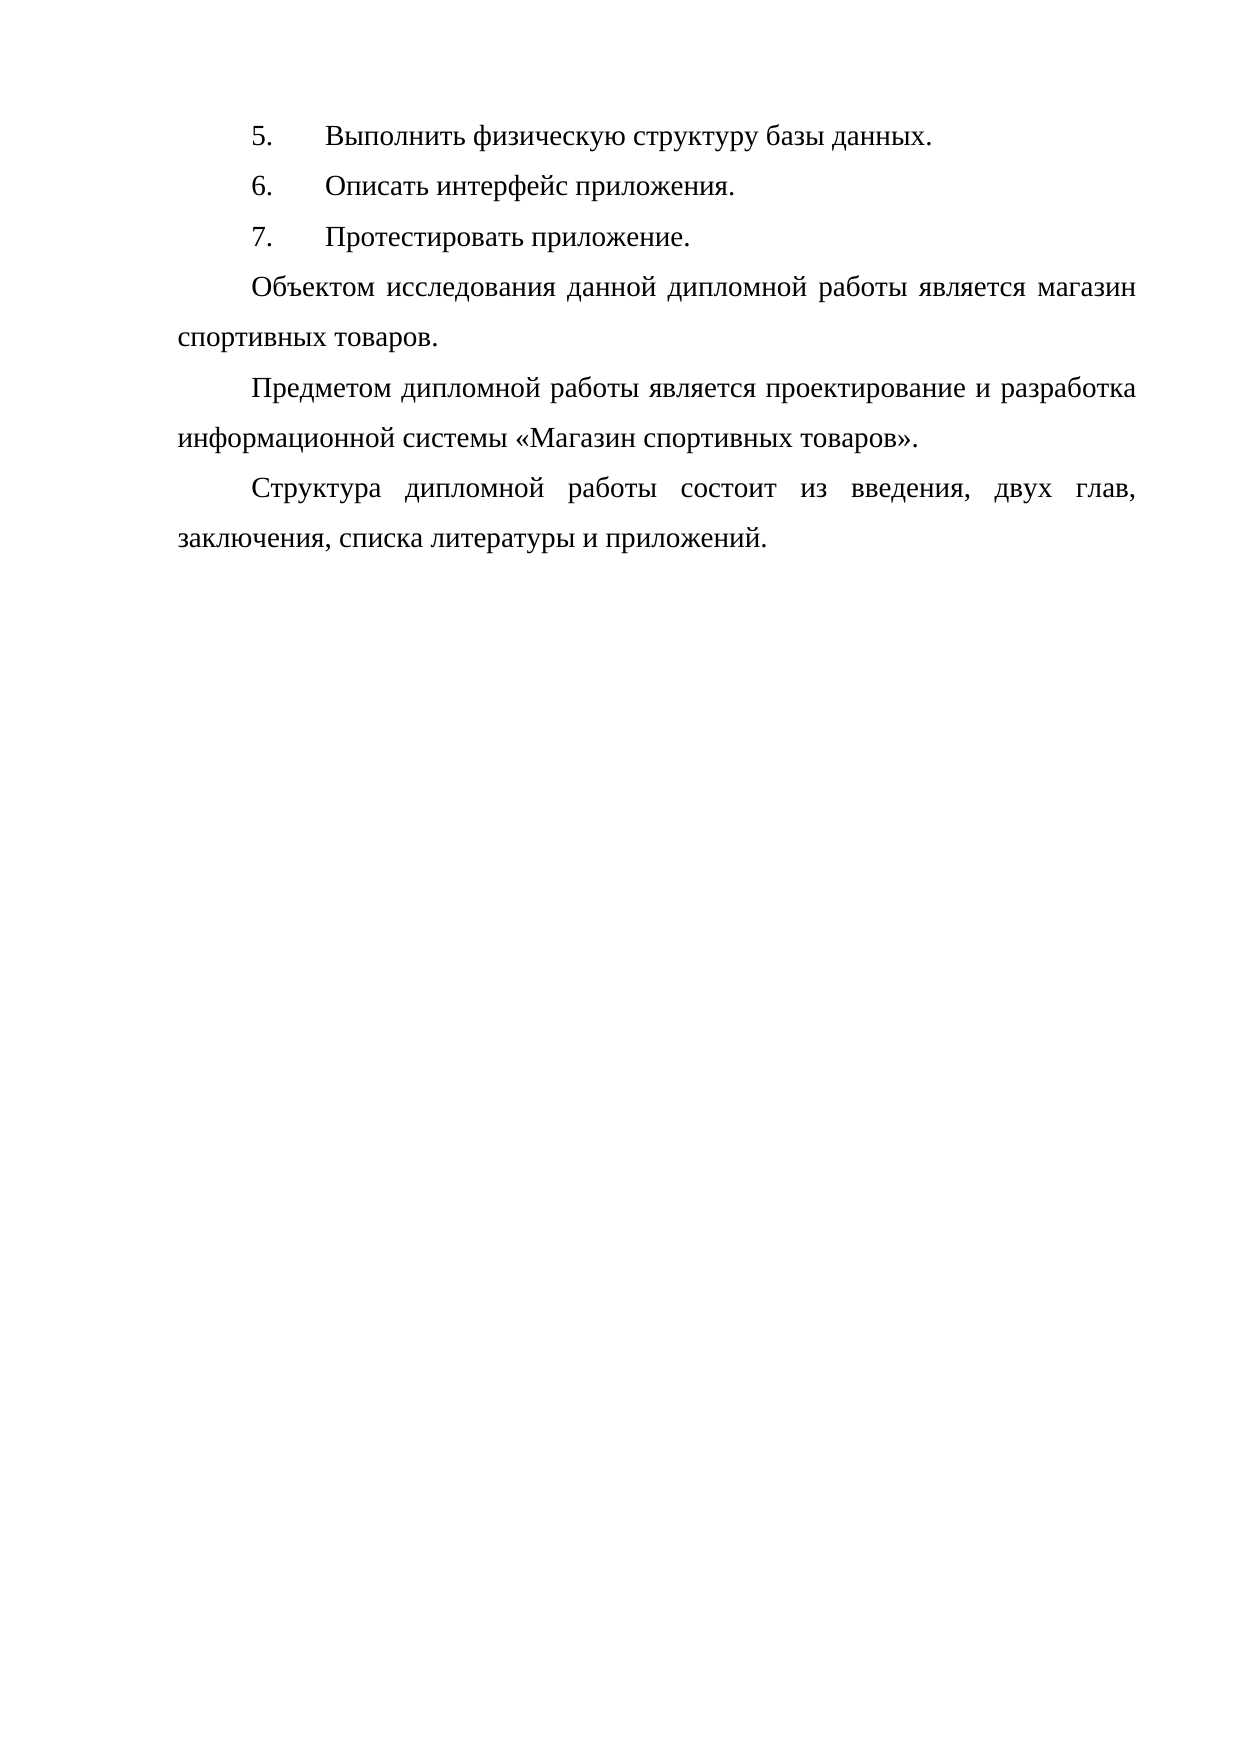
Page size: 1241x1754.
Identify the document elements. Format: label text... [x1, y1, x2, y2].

text Предметом дипломной работы является проектирование и разработка информационной системы «Магазин спортивных товаров». [177, 370, 1137, 453]
text Объектом исследования данной дипломной работы является магазин спортивных товаров. [177, 269, 1137, 353]
text Структура дипломной работы состоит из введения, двух глав, заключения, списка литературы и приложений. [177, 470, 1137, 554]
list Выполнить физическую структуру базы данных. [177, 118, 1137, 152]
list Описать интерфейс приложения. [177, 168, 1137, 202]
list Протестировать приложение. [177, 219, 1137, 252]
